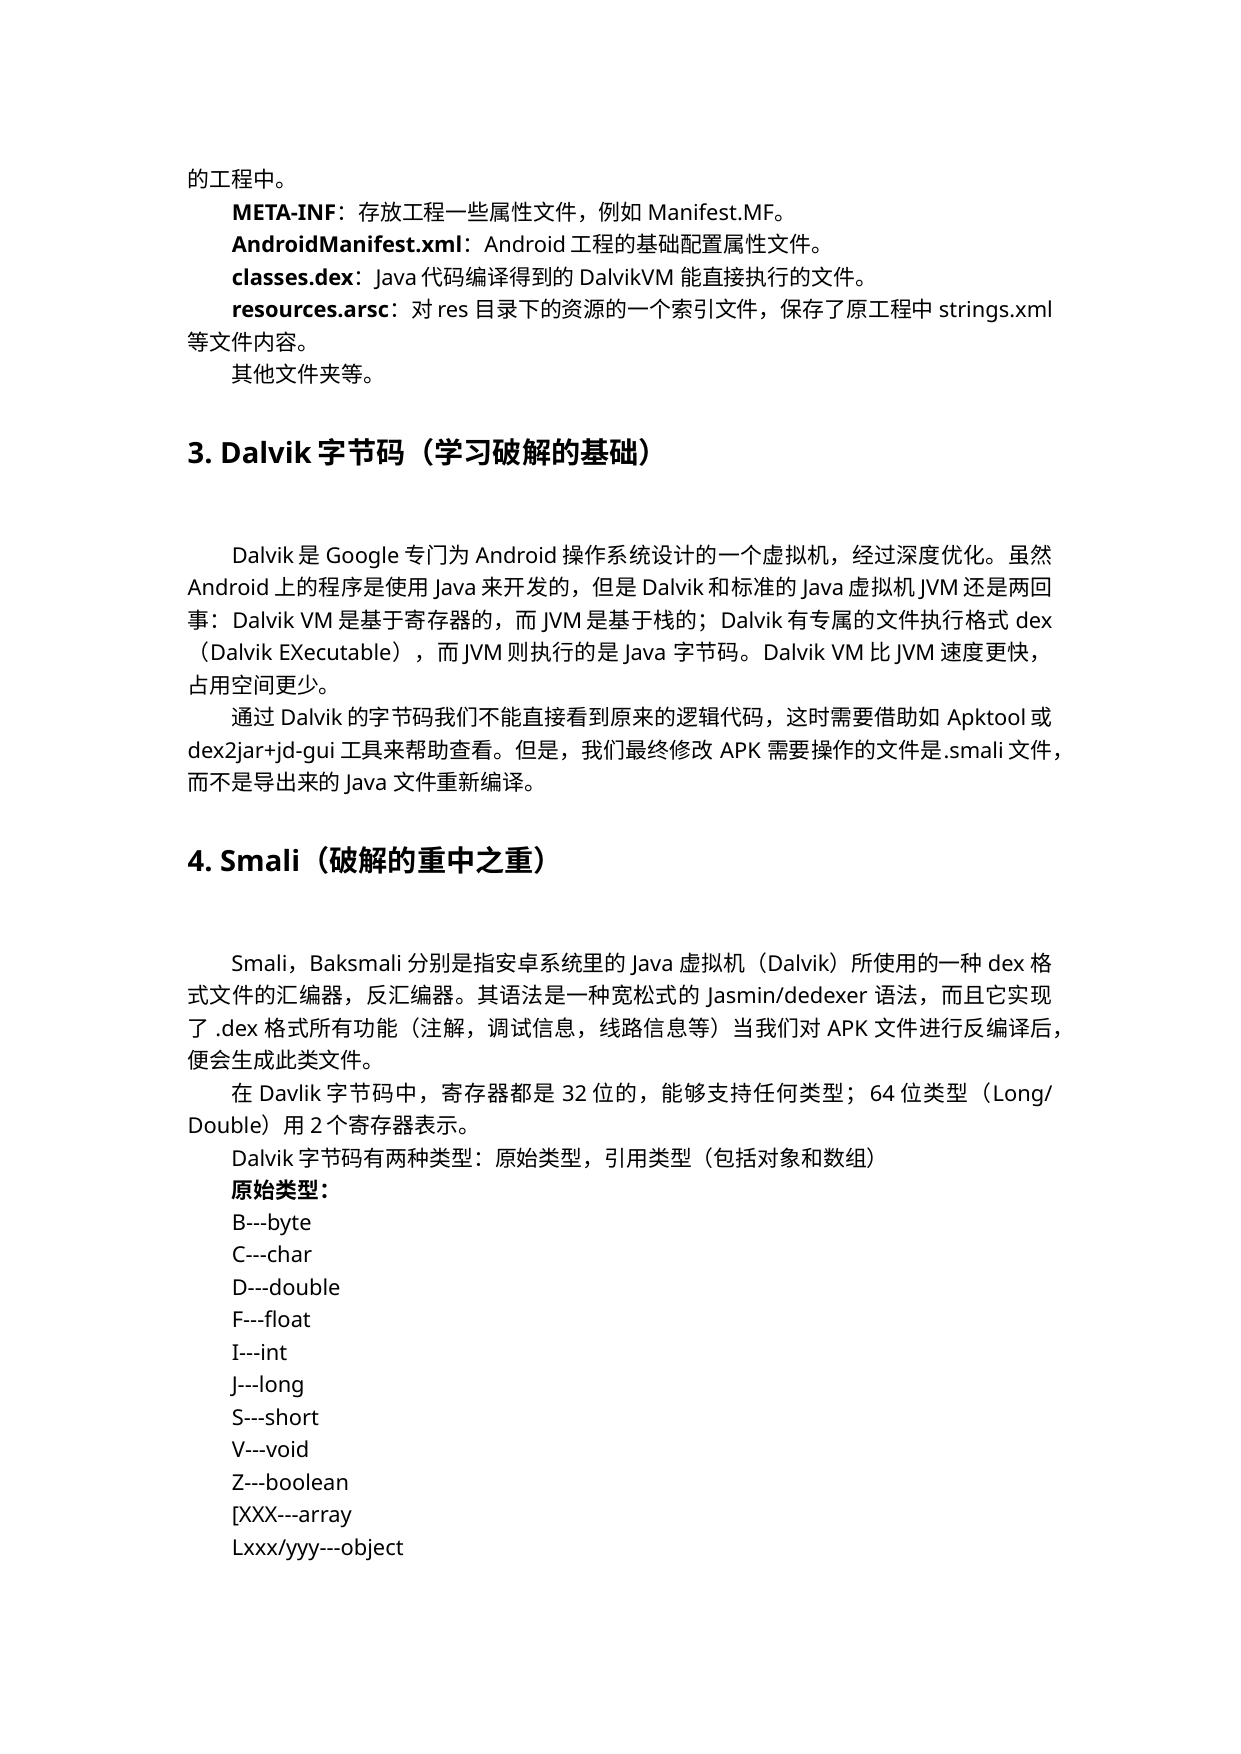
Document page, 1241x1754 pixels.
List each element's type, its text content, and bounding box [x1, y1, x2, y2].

text resources.arsc：对res 目录下的资源的一个索引文件，保存了原工程中 strings.xml等文件内容。 [187, 292, 1053, 357]
text 在Davlik字节码中，寄存器都是32位的，能够支持任何类型；64位类型（Long/Double）用2个寄存器表示。 [187, 1076, 1053, 1141]
text AndroidManifest.xml：Android工程的基础配置属性文件。 [187, 227, 1053, 259]
text Z---boolean [187, 1466, 1053, 1498]
text Dalvik字节码有两种类型：原始类型，引用类型（包括对象和数组） [187, 1141, 1053, 1173]
text D---double [187, 1271, 1053, 1303]
text B---byte [187, 1206, 1053, 1238]
text Dalvik是Google专门为Android操作系统设计的一个虚拟机，经过深度优化。虽然 Android上的程序是使用Java来开发的，但是Dalvik和标准的Java虚拟机JVM还是两回事：Dalvik VM是基于寄存器的，而JVM是基于栈的；Dalvik有专属的文件执行格式 dex （Dalvik EXecutable），而JVM则执行的是Java 字节码。Dalvik VM比JVM速度更快，占用空间更少。 [187, 537, 1053, 700]
text I---int [187, 1336, 1053, 1368]
text S---short [187, 1401, 1053, 1433]
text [187, 162, 1053, 194]
text [XXX---array [187, 1498, 1053, 1531]
text C---char [187, 1238, 1053, 1271]
text META-INF：存放工程一些属性文件，例如 Manifest.MF。 [187, 194, 1053, 227]
text V---void [187, 1433, 1053, 1466]
text F---float [187, 1303, 1053, 1336]
text Smali，Baksmali 分别是指安卓系统里的 Java 虚拟机（Dalvik）所使用的一种 dex 格式文件的汇编器，反汇编器。其语法是一种宽松式的 Jasmin/dedexer 语法，而且它实现了 .dex 格式所有功能（注解，调试信息，线路信息等）当我们对 APK 文件进行反编译后，便会生成此类文件。 [187, 946, 1053, 1076]
subtitle 4. Smali（破解的重中之重） [187, 827, 1053, 892]
text 通过Dalvik的字节码我们不能直接看到原来的逻辑代码，这时需要借助如Apktool或 dex2jar+jd-gui工具来帮助查看。但是，我们最终修改 APK 需要操作的文件是.smali文件，而不是导出来的 Java 文件重新编译。 [187, 700, 1053, 797]
text 原始类型： [187, 1173, 1053, 1206]
text J---long [187, 1368, 1053, 1401]
text 其他文件夹等。 [187, 357, 1053, 389]
subtitle 3. Dalvik字节码（学习破解的基础） [187, 419, 1053, 484]
text classes.dex：Java代码编译得到的DalvikVM 能直接执行的文件。 [187, 259, 1053, 292]
text Lxxx/yyy---object [187, 1531, 1053, 1563]
